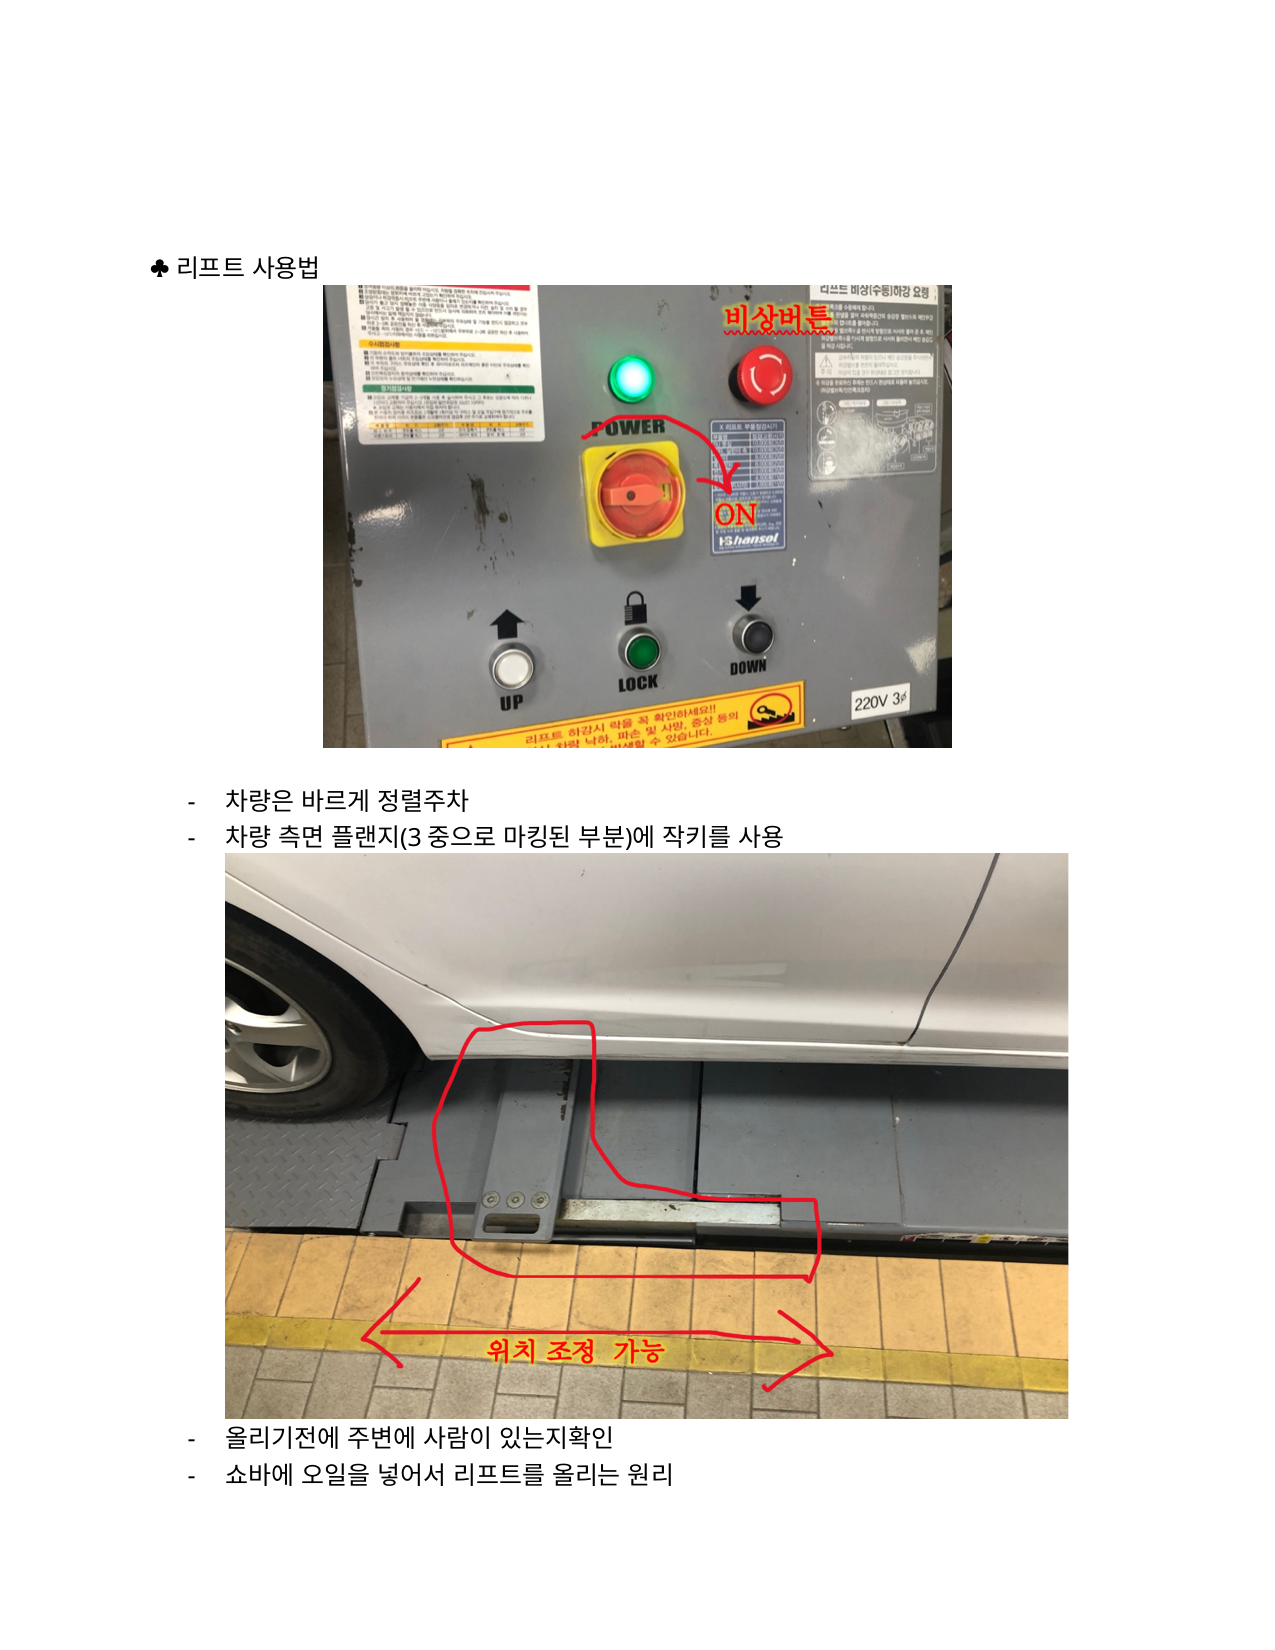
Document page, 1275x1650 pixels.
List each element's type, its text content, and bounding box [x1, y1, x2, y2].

list 쇼바에 오일을 넣어서 리프트를 올리는 원리 [187, 1455, 1125, 1491]
list 리프트 사용법 [150, 249, 1125, 285]
picture [225, 853, 1069, 1419]
list 차량은 바르게 정렬주차 [187, 781, 1125, 818]
list 올리기전에 주변에 사람이 있는지확인 [187, 1419, 1125, 1455]
picture [323, 285, 952, 748]
